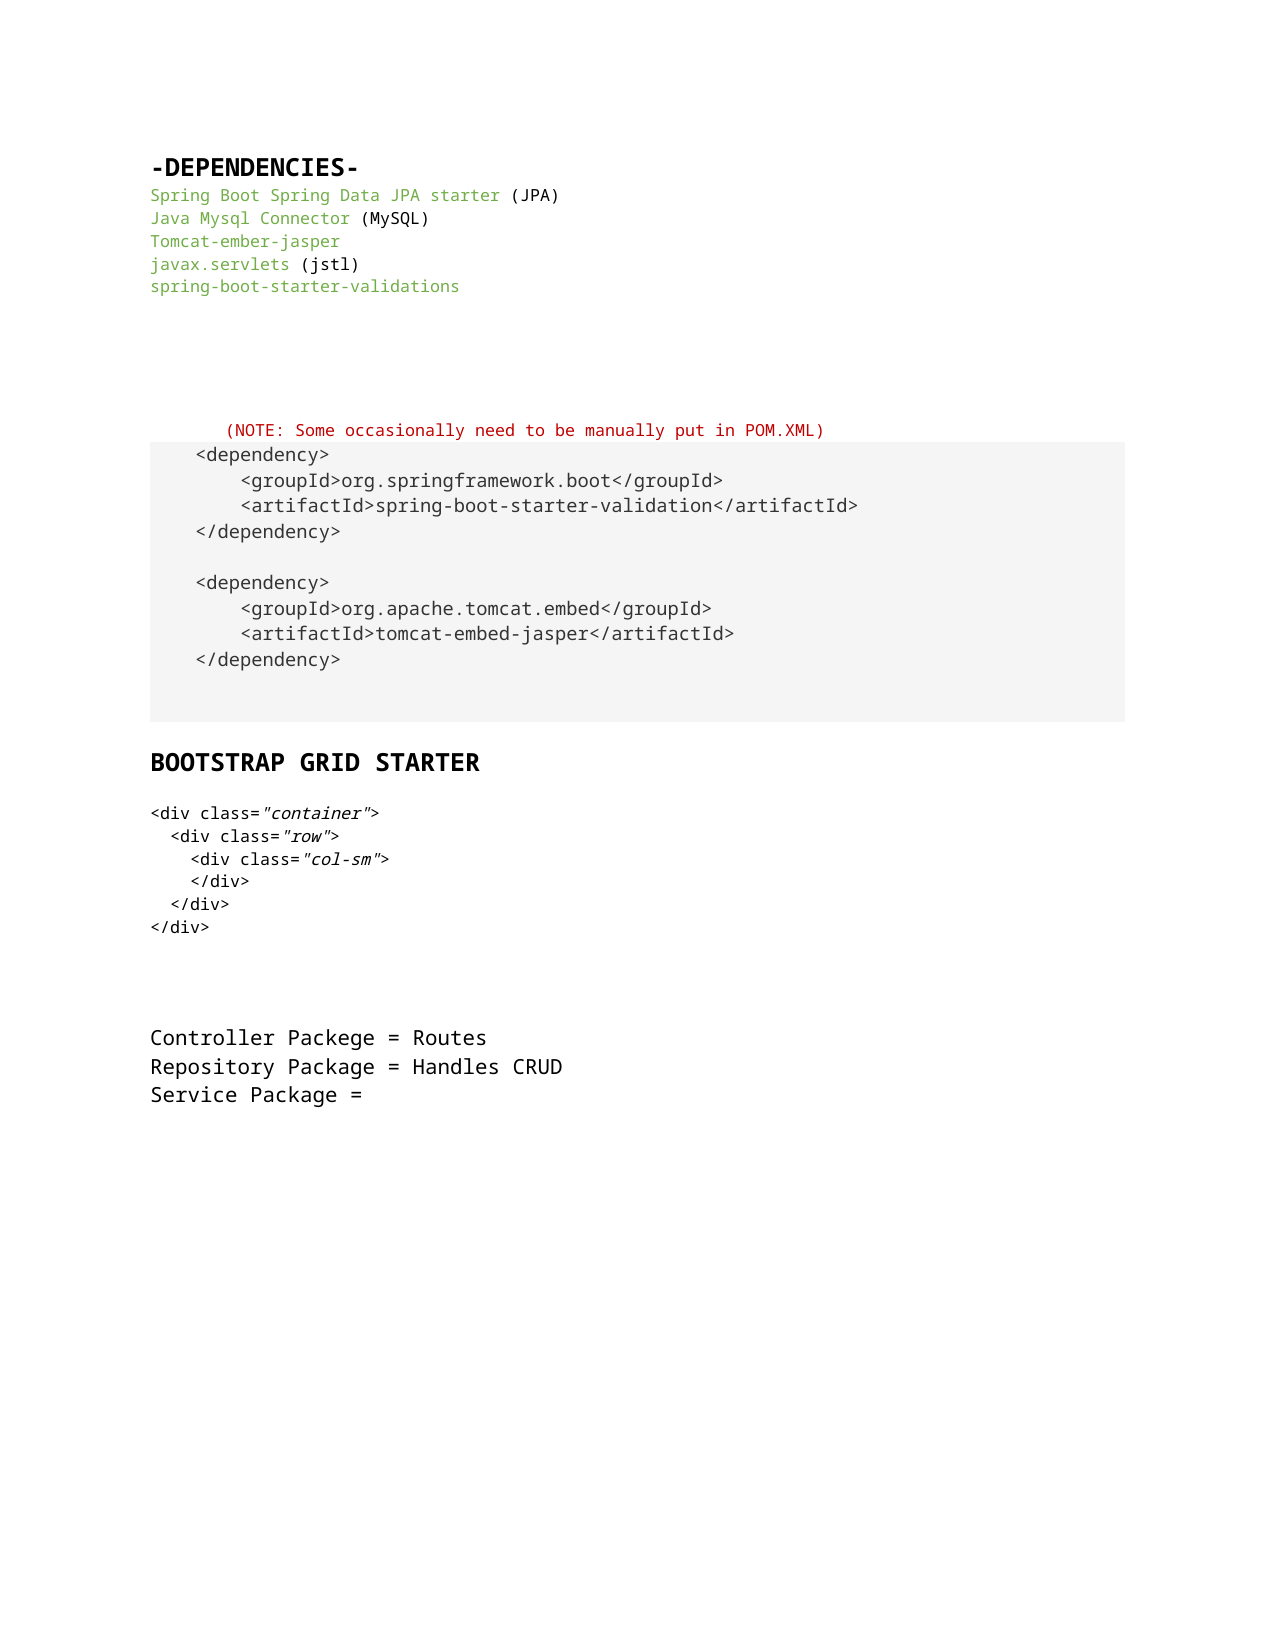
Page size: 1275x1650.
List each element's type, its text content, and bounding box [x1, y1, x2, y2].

text </dependency> [150, 646, 1125, 671]
text <artifactId>spring-boot-starter-validation</artifactId> [150, 493, 1125, 518]
text Service Package = [150, 1080, 1125, 1109]
text javax.servlets (jstl) [150, 252, 1125, 275]
text Repository Package = Handles CRUD [150, 1052, 1125, 1080]
text (NOTE: Some occasionally need to be manually put in POM.XML) [150, 419, 1125, 442]
text Tomcat-ember-jasper [150, 229, 1125, 252]
text Java Mysql Connector (MySQL) [150, 207, 1125, 229]
text Controller Packege = Routes [150, 1023, 1125, 1052]
text <div class="row"> [150, 824, 1125, 847]
text <dependency> [150, 569, 1125, 595]
text <groupId>org.springframework.boot</groupId> [150, 467, 1125, 493]
text <groupId>org.apache.tomcat.embed</groupId> [150, 595, 1125, 620]
text <artifactId>tomcat-embed-jasper</artifactId> [150, 620, 1125, 646]
text </dependency> [150, 518, 1125, 544]
text </div> [150, 915, 1125, 938]
text -DEPENDENCIES- [150, 150, 1125, 184]
text BOOTSTRAP GRID STARTER [150, 745, 1125, 779]
text spring-boot-starter-validations [150, 275, 1125, 298]
text </div> [150, 870, 1125, 893]
text <div class="col-sm"> [150, 847, 1125, 870]
text <div class="container"> [150, 802, 1125, 824]
text Spring Boot Spring Data JPA starter (JPA) [150, 184, 1125, 207]
text </div> [150, 893, 1125, 915]
text <dependency> [150, 442, 1125, 467]
